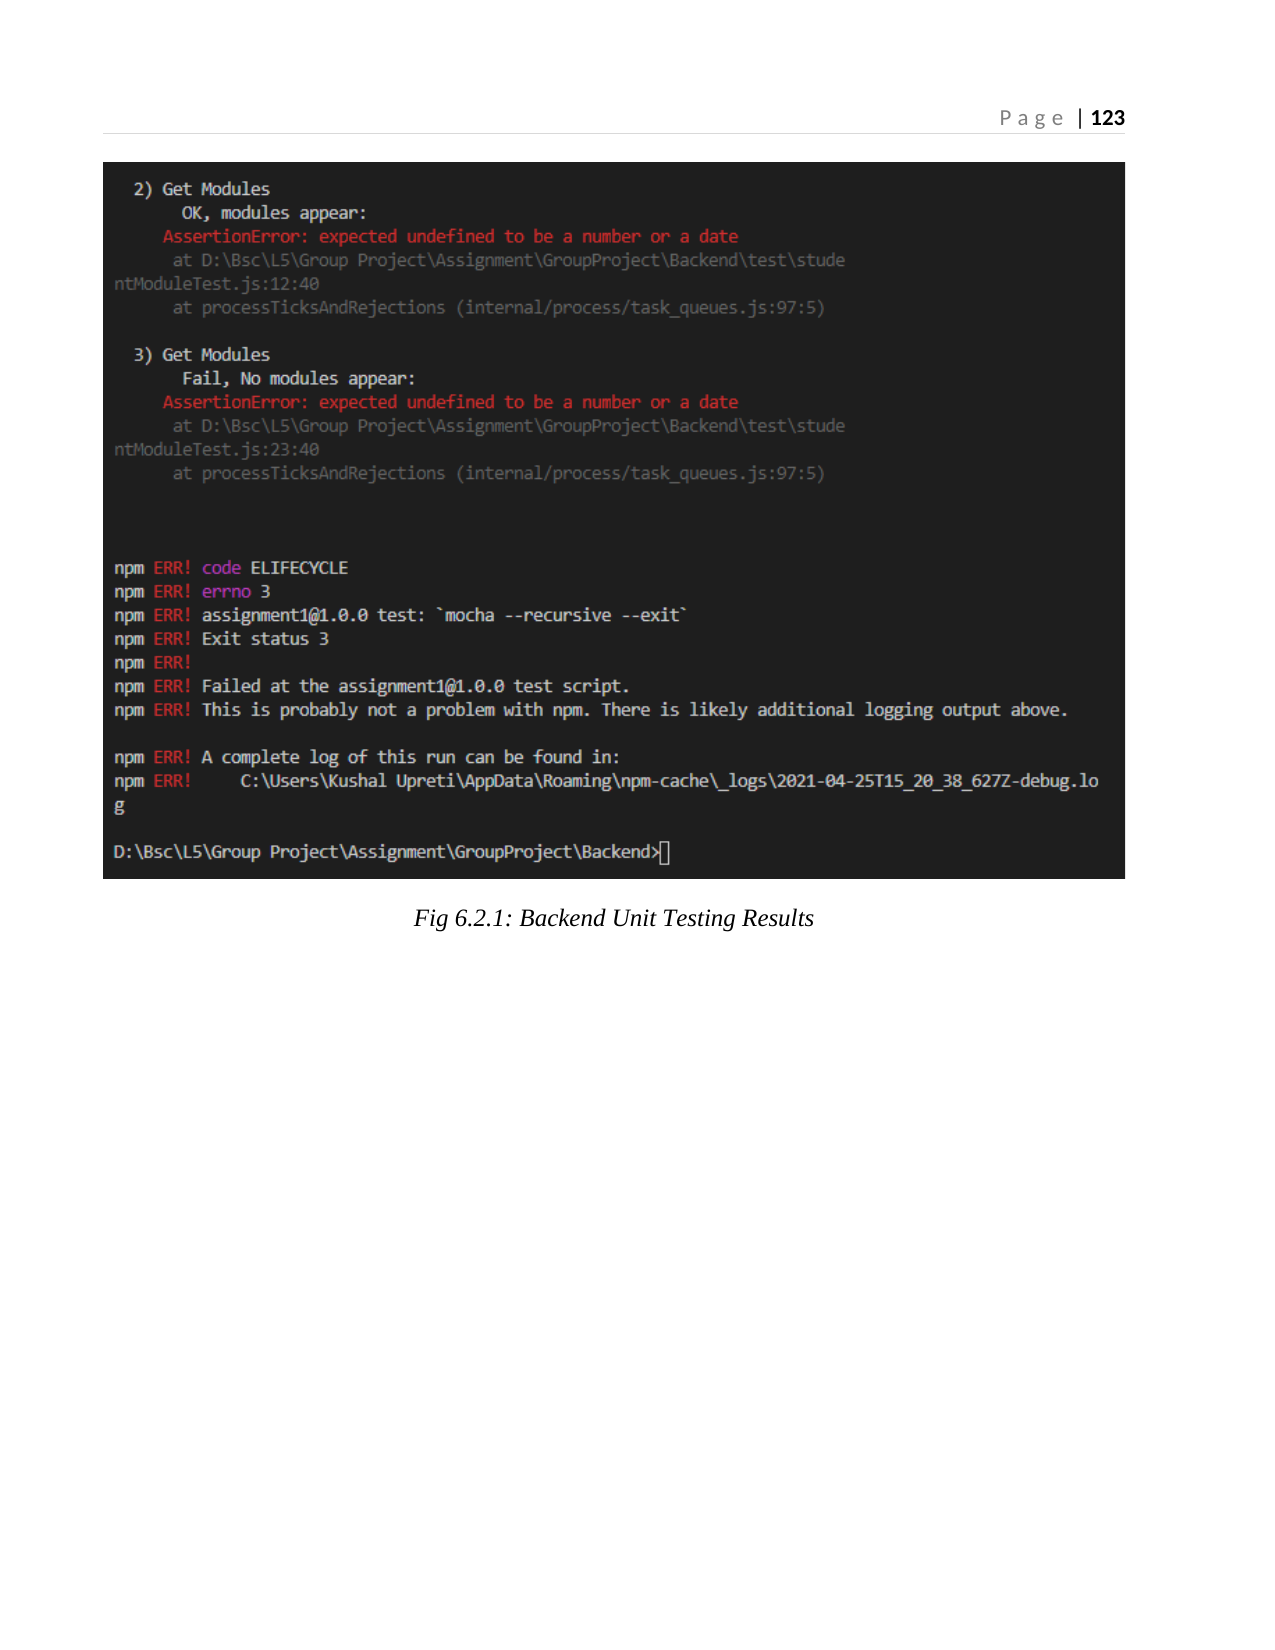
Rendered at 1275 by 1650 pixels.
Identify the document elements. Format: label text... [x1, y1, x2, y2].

text Fig 6.2.1: Backend Unit Testing Results [103, 903, 1125, 932]
picture [103, 162, 1125, 879]
